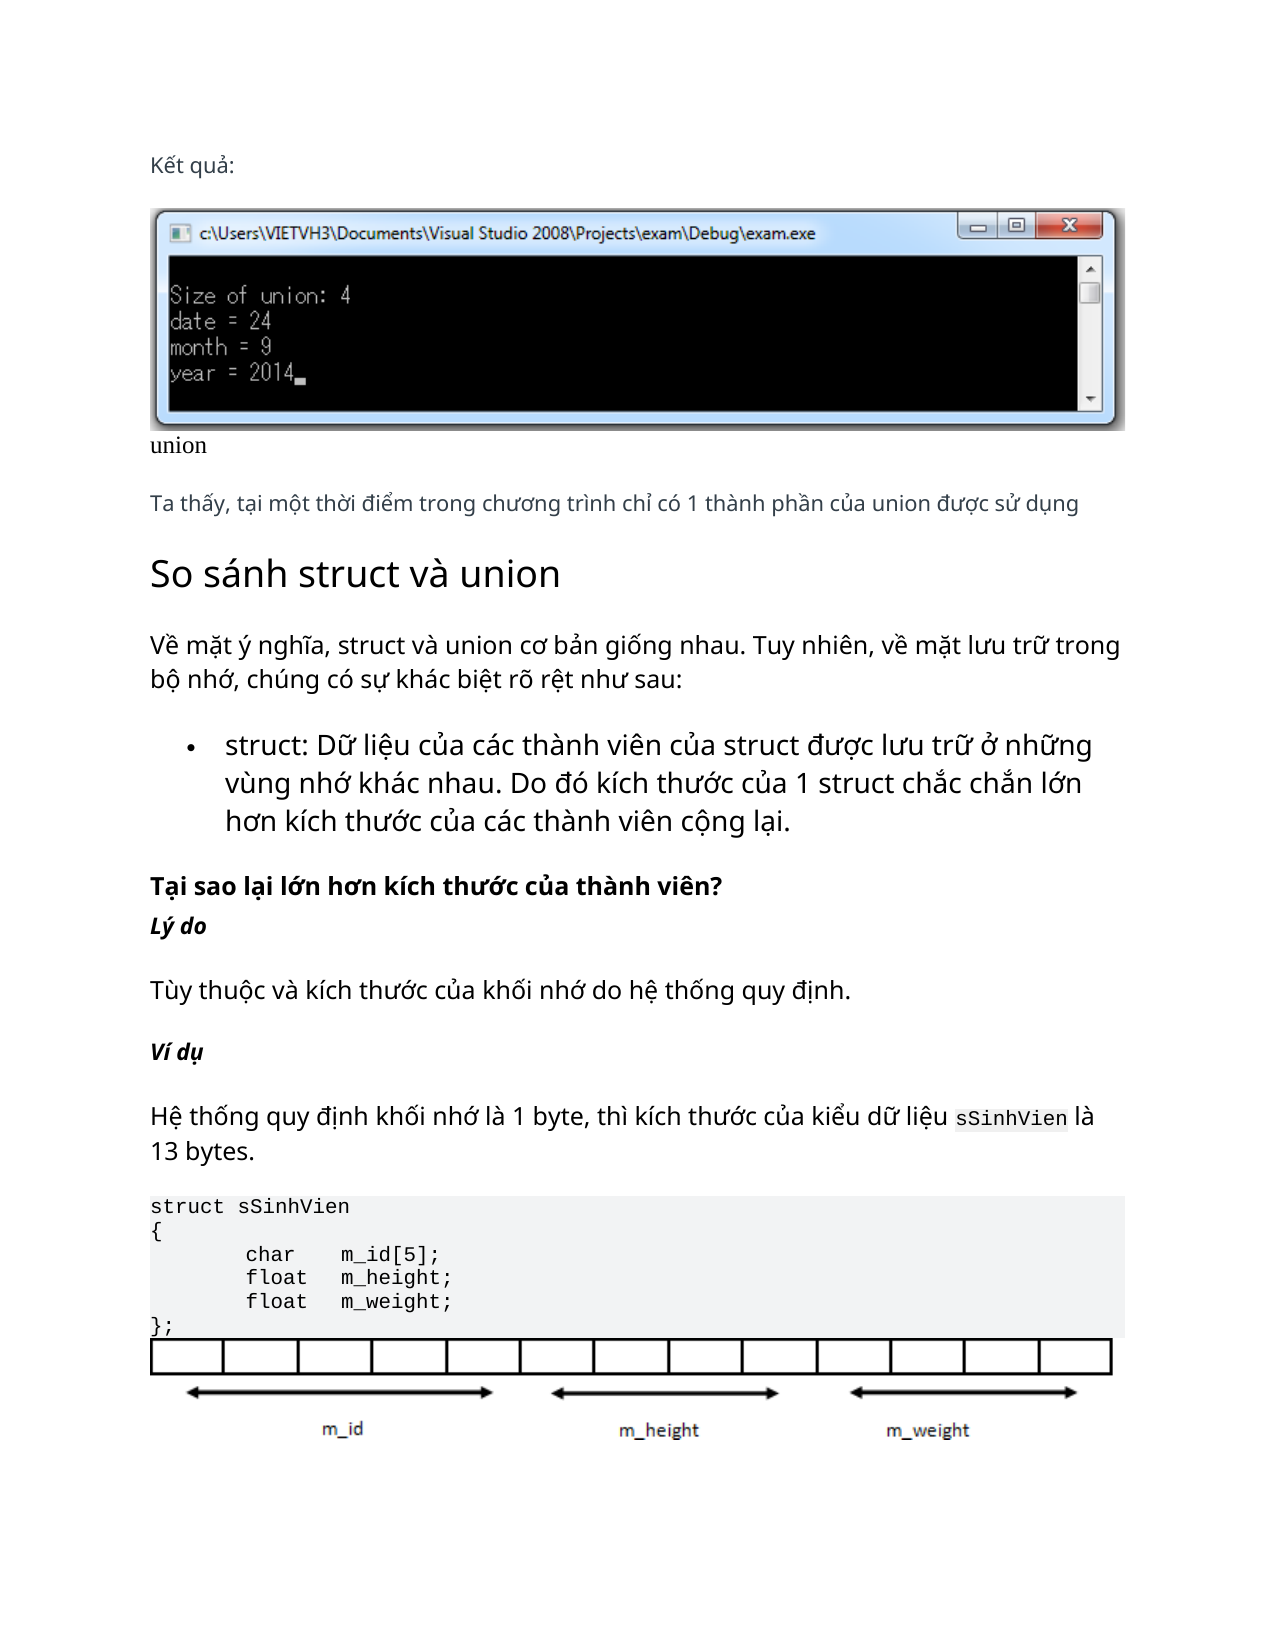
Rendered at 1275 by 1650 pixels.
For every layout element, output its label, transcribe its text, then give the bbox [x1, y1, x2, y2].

subtitle Ví dụ [150, 1036, 1125, 1067]
list struct: Dữ liệu của các thành viên của struct được lưu trữ ở những vùng nhớ khác nhau. Do đó kích thước của 1 struct chắc chắn lớn hơn kích thước của các thành viên cộng lại. [187, 725, 1125, 840]
text float m_height; [150, 1267, 1125, 1291]
text Tùy thuộc và kích thước của khối nhớ do hệ thống quy định. [150, 973, 1125, 1007]
text Ta thấy, tại một thời điểm trong chương trình chỉ có 1 thành phần của union được sử dụng [150, 488, 1125, 518]
text union [150, 431, 1125, 459]
picture [150, 1338, 1113, 1440]
text Kết quả: [150, 150, 1125, 180]
subtitle So sánh struct và union [150, 547, 1125, 598]
text { [150, 1220, 1125, 1244]
picture [150, 208, 1125, 431]
subtitle Lý do [150, 910, 1125, 941]
text Về mặt ý nghĩa, struct và union cơ bản giống nhau. Tuy nhiên, về mặt lưu trữ trong bộ nhớ, chúng có sự khác biệt rõ rệt như sau: [150, 628, 1125, 696]
text struct sSinhVien [150, 1196, 1125, 1220]
text Hệ thống quy định khối nhớ là 1 byte, thì kích thước của kiểu dữ liệu sSinhVien là 13 bytes. [150, 1099, 1125, 1167]
subtitle Tại sao lại lớn hơn kích thước của thành viên? [150, 869, 1125, 903]
text }; [150, 1314, 1125, 1338]
text float m_weight; [150, 1291, 1125, 1314]
text char m_id[5]; [150, 1244, 1125, 1267]
